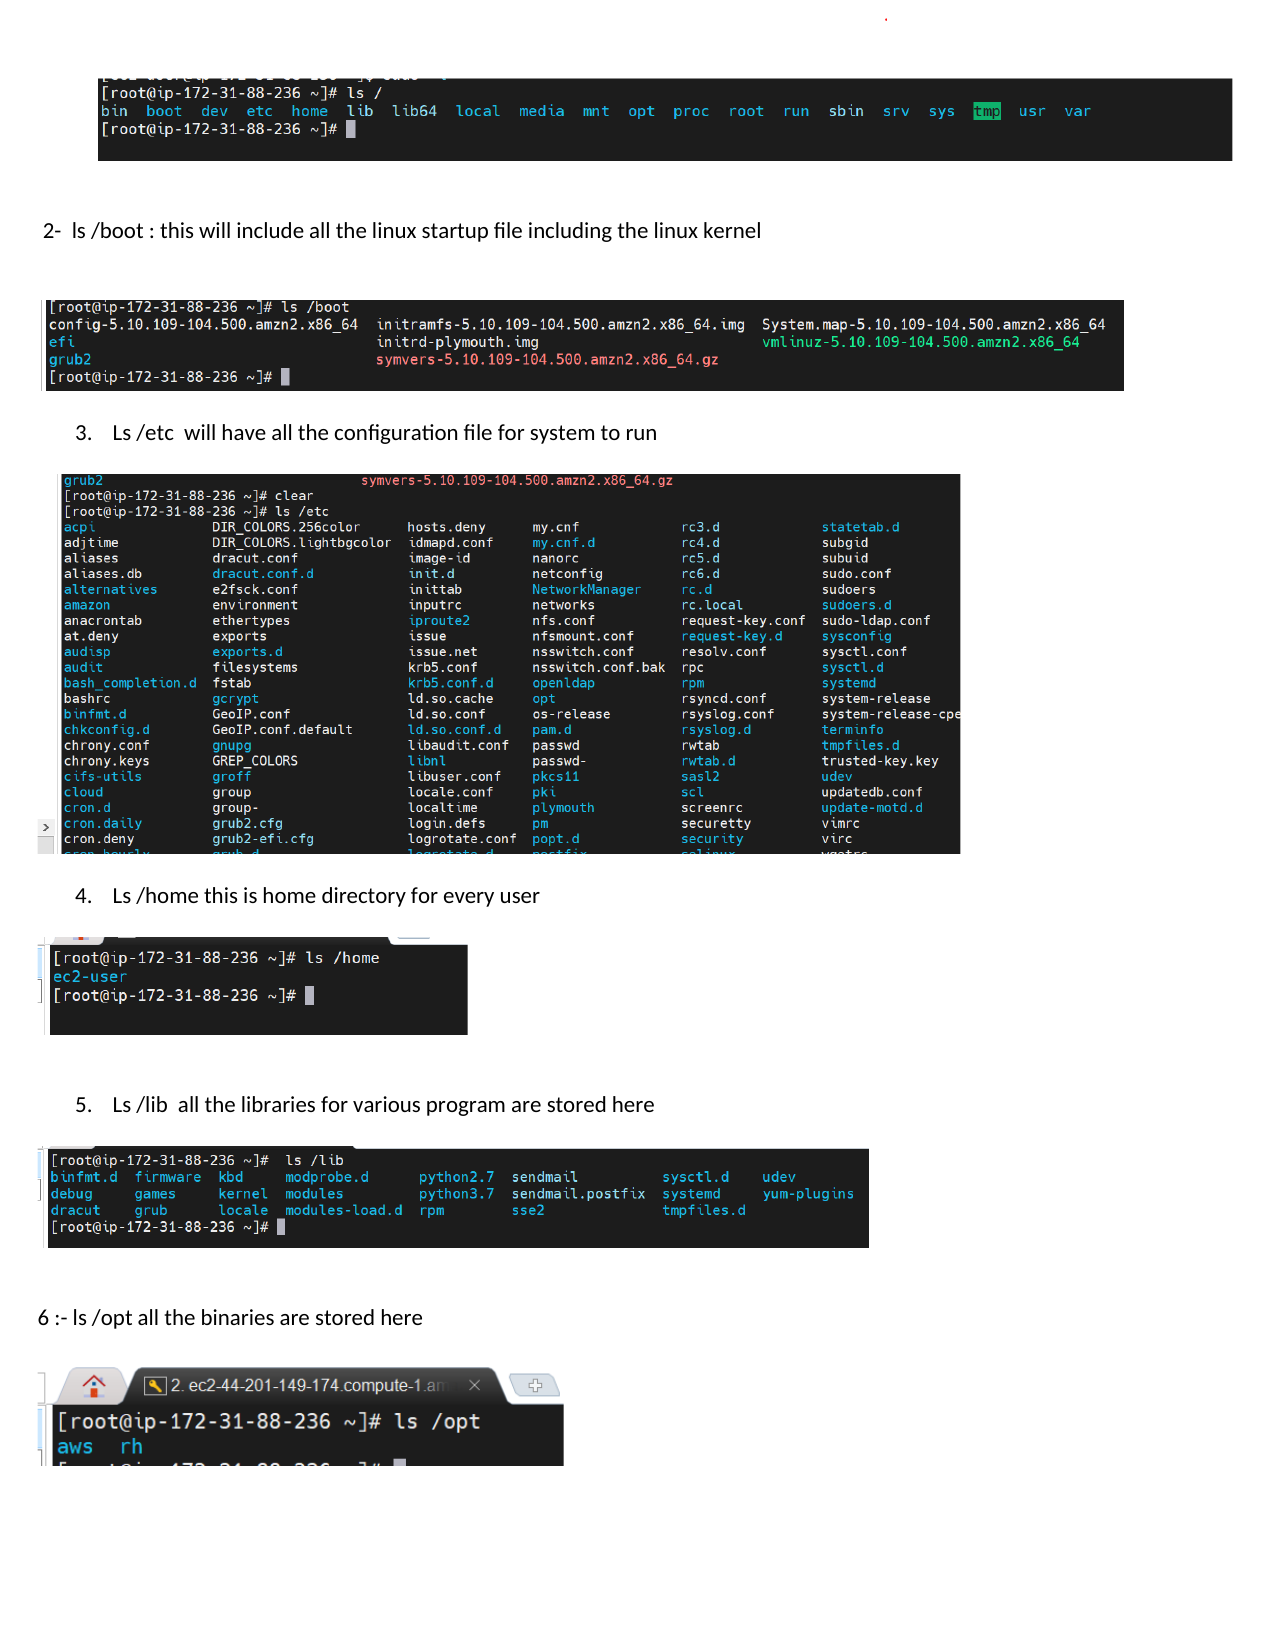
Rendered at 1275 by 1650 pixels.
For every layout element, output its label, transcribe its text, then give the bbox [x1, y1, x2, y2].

picture [37, 1359, 564, 1466]
picture [37, 474, 961, 854]
picture [93, 18, 1233, 161]
picture [37, 937, 468, 1035]
picture [37, 300, 1124, 391]
text 6 :- ls /opt all the binaries are stored here [37, 1303, 1256, 1331]
picture [37, 1146, 869, 1248]
list Ls /etc will have all the configuration file for system to run [75, 418, 1256, 446]
list Ls /home this is home directory for every user [75, 881, 1256, 909]
list Ls /lib all the libraries for various program are stored here [75, 1090, 1256, 1118]
text 2- ls /boot : this will include all the linux startup file including the linux kernel [37, 216, 1256, 244]
